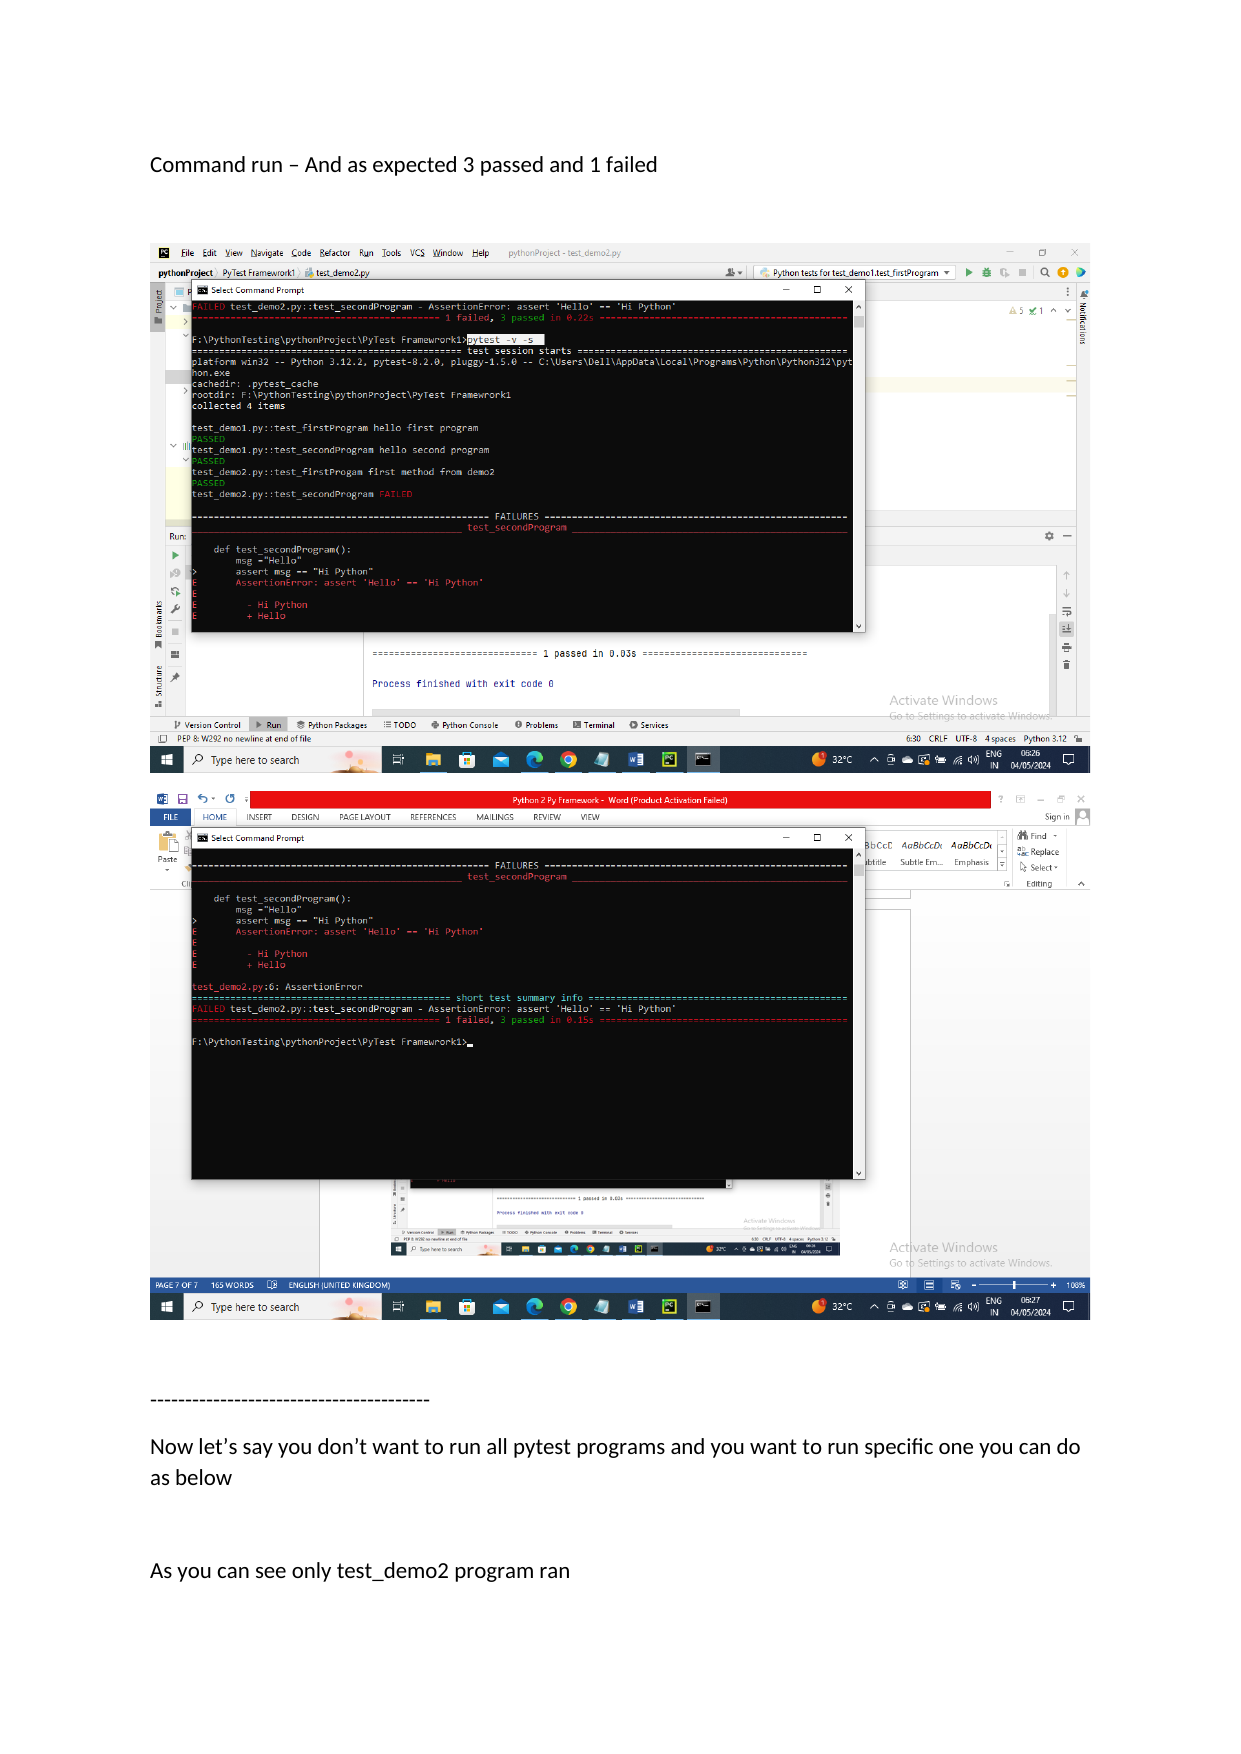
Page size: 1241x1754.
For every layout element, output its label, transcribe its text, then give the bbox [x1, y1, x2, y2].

picture [150, 243, 1091, 773]
text Now let’s say you don’t want to run all pytest programs and you want to run specific one you can do as below [150, 1432, 1090, 1491]
text Command run – And as expected 3 passed and 1 failed [150, 150, 1090, 178]
text ---------------------------------------- [150, 1386, 1090, 1414]
text As you can see only test_demo2 program ran [150, 1556, 1090, 1584]
picture [150, 791, 1091, 1320]
